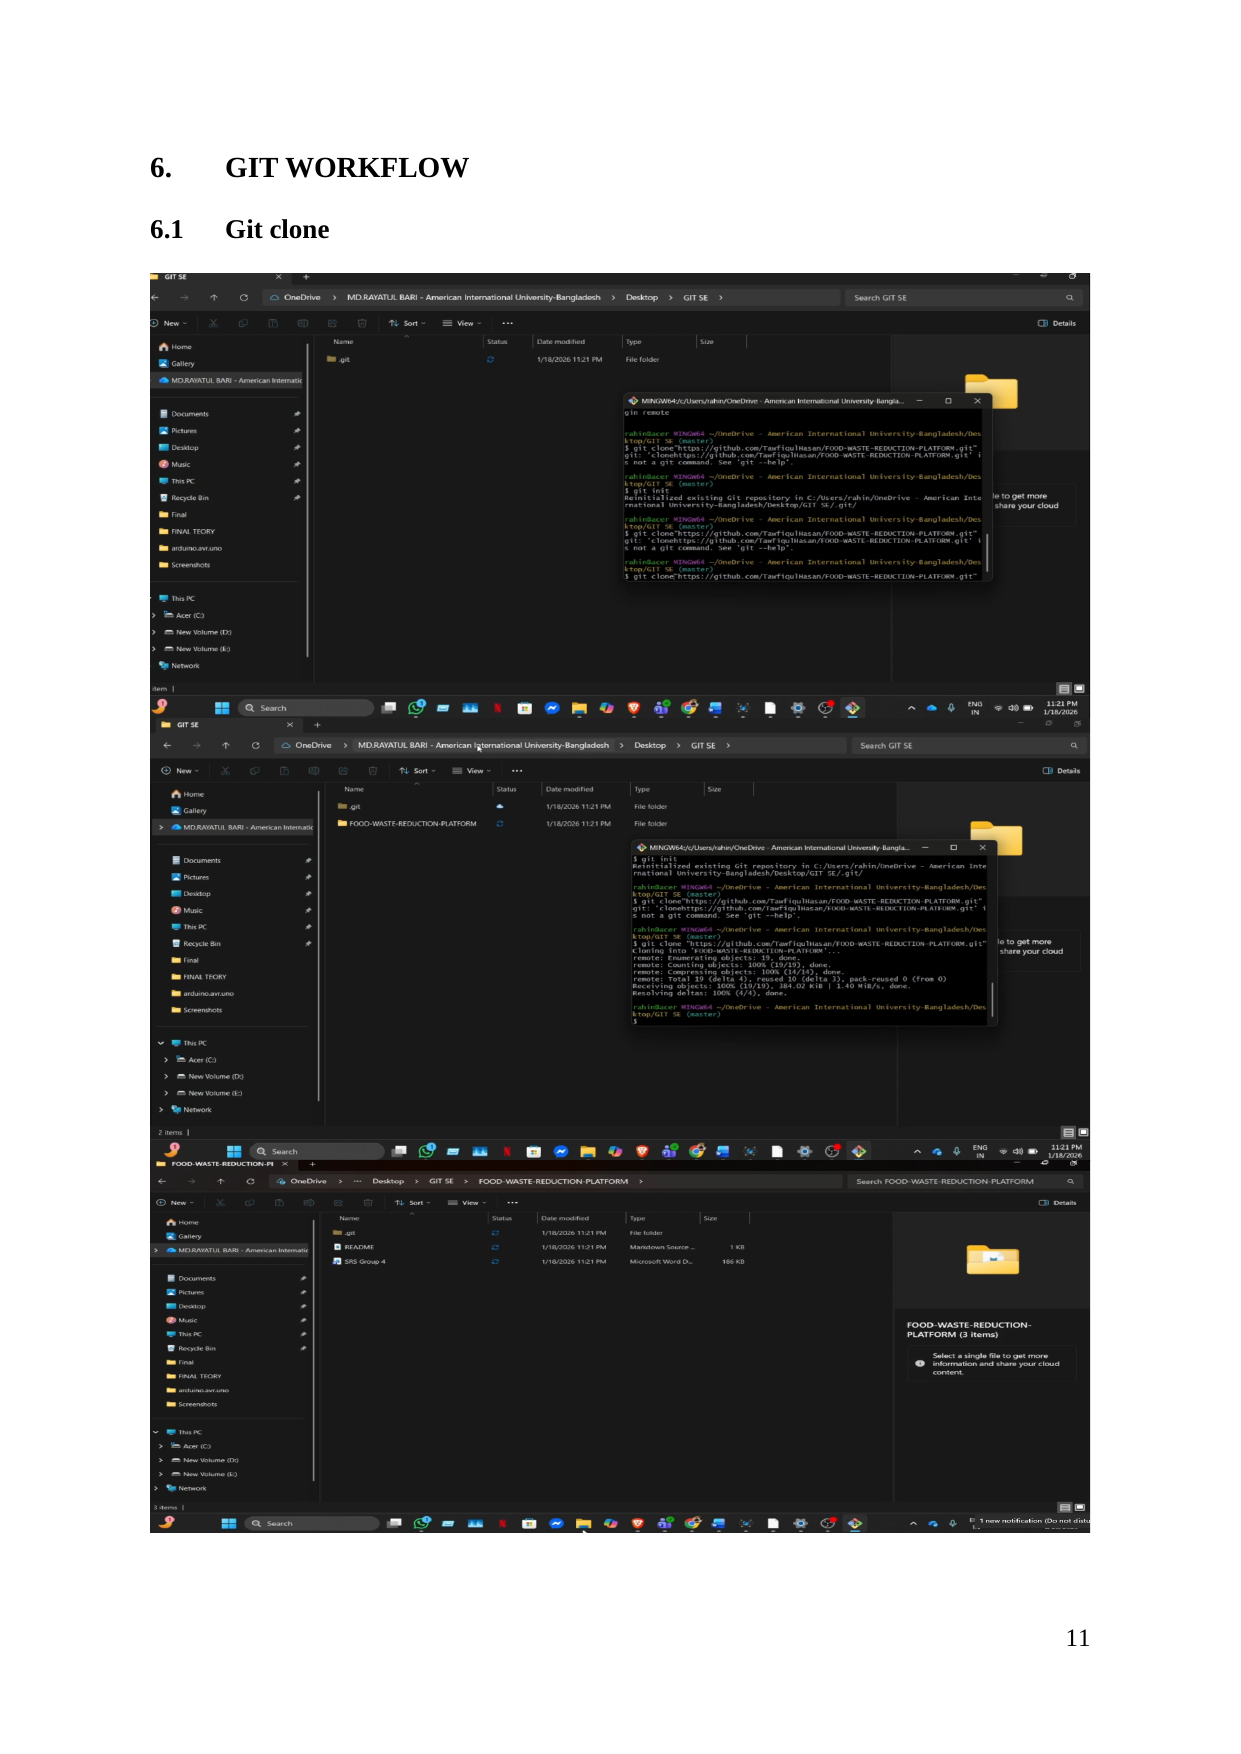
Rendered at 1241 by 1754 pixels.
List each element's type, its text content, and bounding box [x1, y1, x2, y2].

subtitle GIT WORKFLOW [150, 150, 1090, 183]
subtitle Git clone [150, 213, 1090, 244]
picture [150, 273, 1091, 1533]
